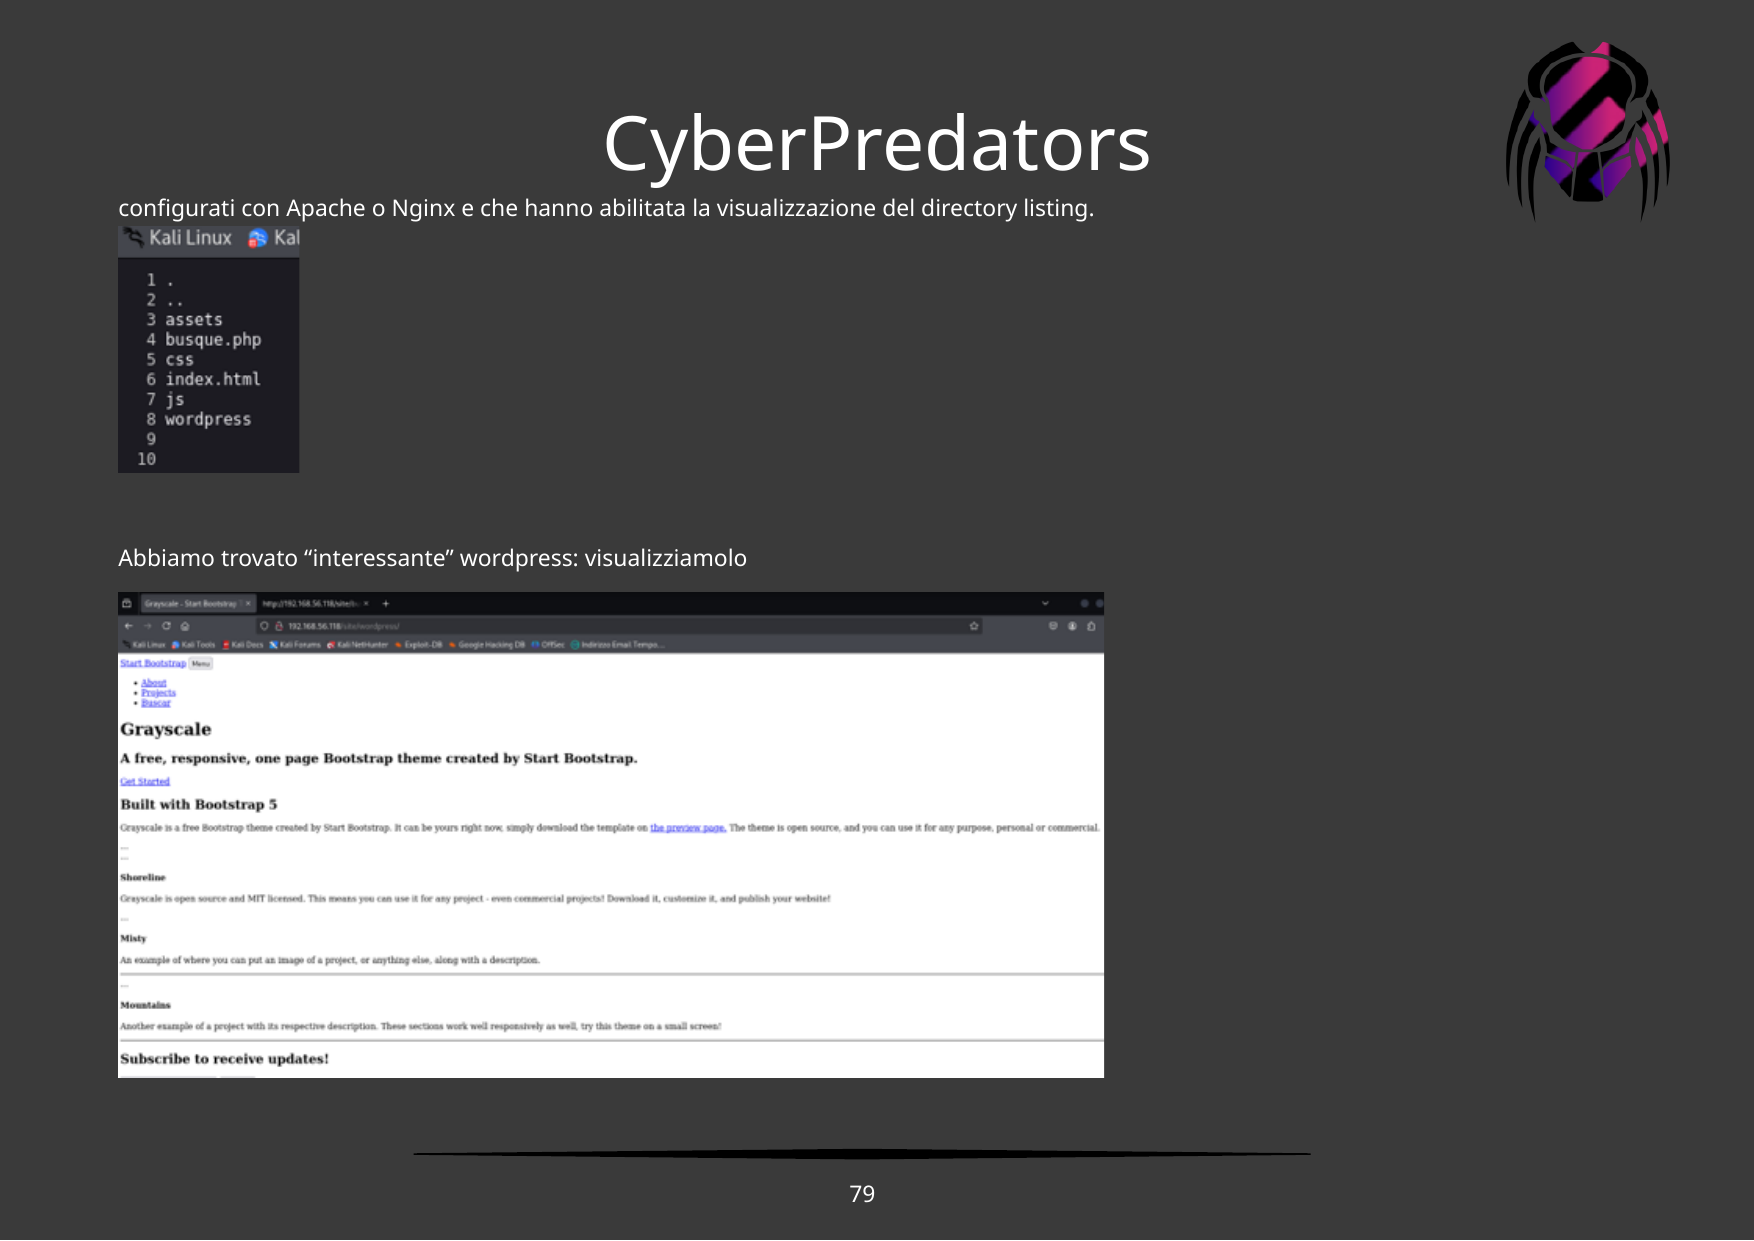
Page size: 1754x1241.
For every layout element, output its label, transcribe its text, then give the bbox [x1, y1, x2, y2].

text Abbiamo trovato “interessante” wordpress: visualizziamolo [118, 542, 1606, 574]
picture [118, 592, 1105, 1078]
picture [118, 226, 300, 473]
picture [1496, 40, 1679, 224]
text Analizziamo la pagina e ciò che attira la nostra attenzione è il bottone “Buscar” (Cercare in spagnolo) Cliccandoci sopra finiamo in una pagina html vuota. Insoddisfatti cerchiamo di carpire informazioni inserendo a fine url ls-a, questa tecnica è particolarmente comune per i server web configurati con Apache o Nginx e che hanno abilitata la visualizzazione del directory listing. [118, 192, 1606, 473]
